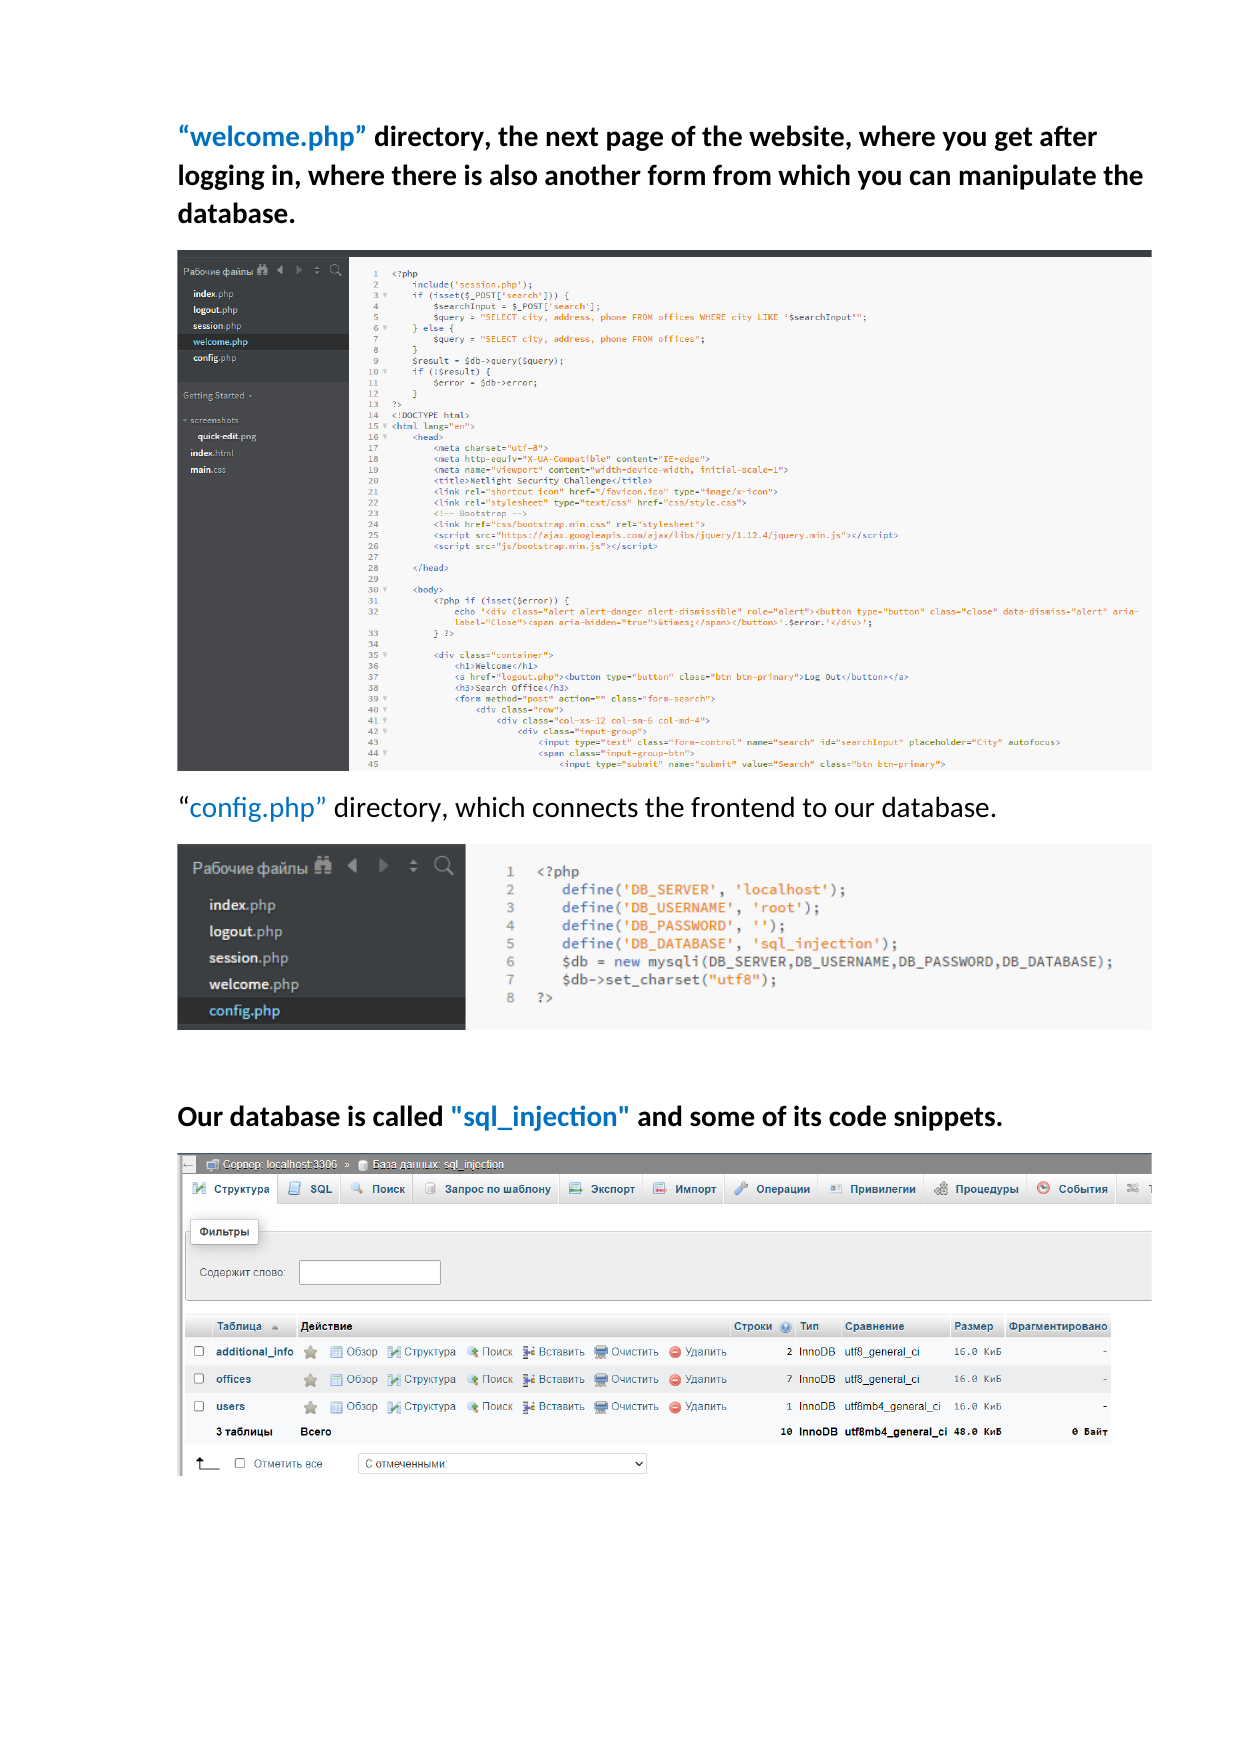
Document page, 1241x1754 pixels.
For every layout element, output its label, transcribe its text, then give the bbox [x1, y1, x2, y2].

picture [177, 844, 1152, 1030]
text “config.php” directory, which connects the frontend to our database. [177, 789, 1152, 825]
text “welcome.php” directory, the next page of the website, where you get after logging in, where there is also another form from which you can manipulate the database. [177, 118, 1152, 231]
text Our database is called "sql_injection" and some of its code snippets. [177, 1098, 1152, 1134]
picture [177, 1153, 1152, 1476]
picture [177, 250, 1152, 771]
